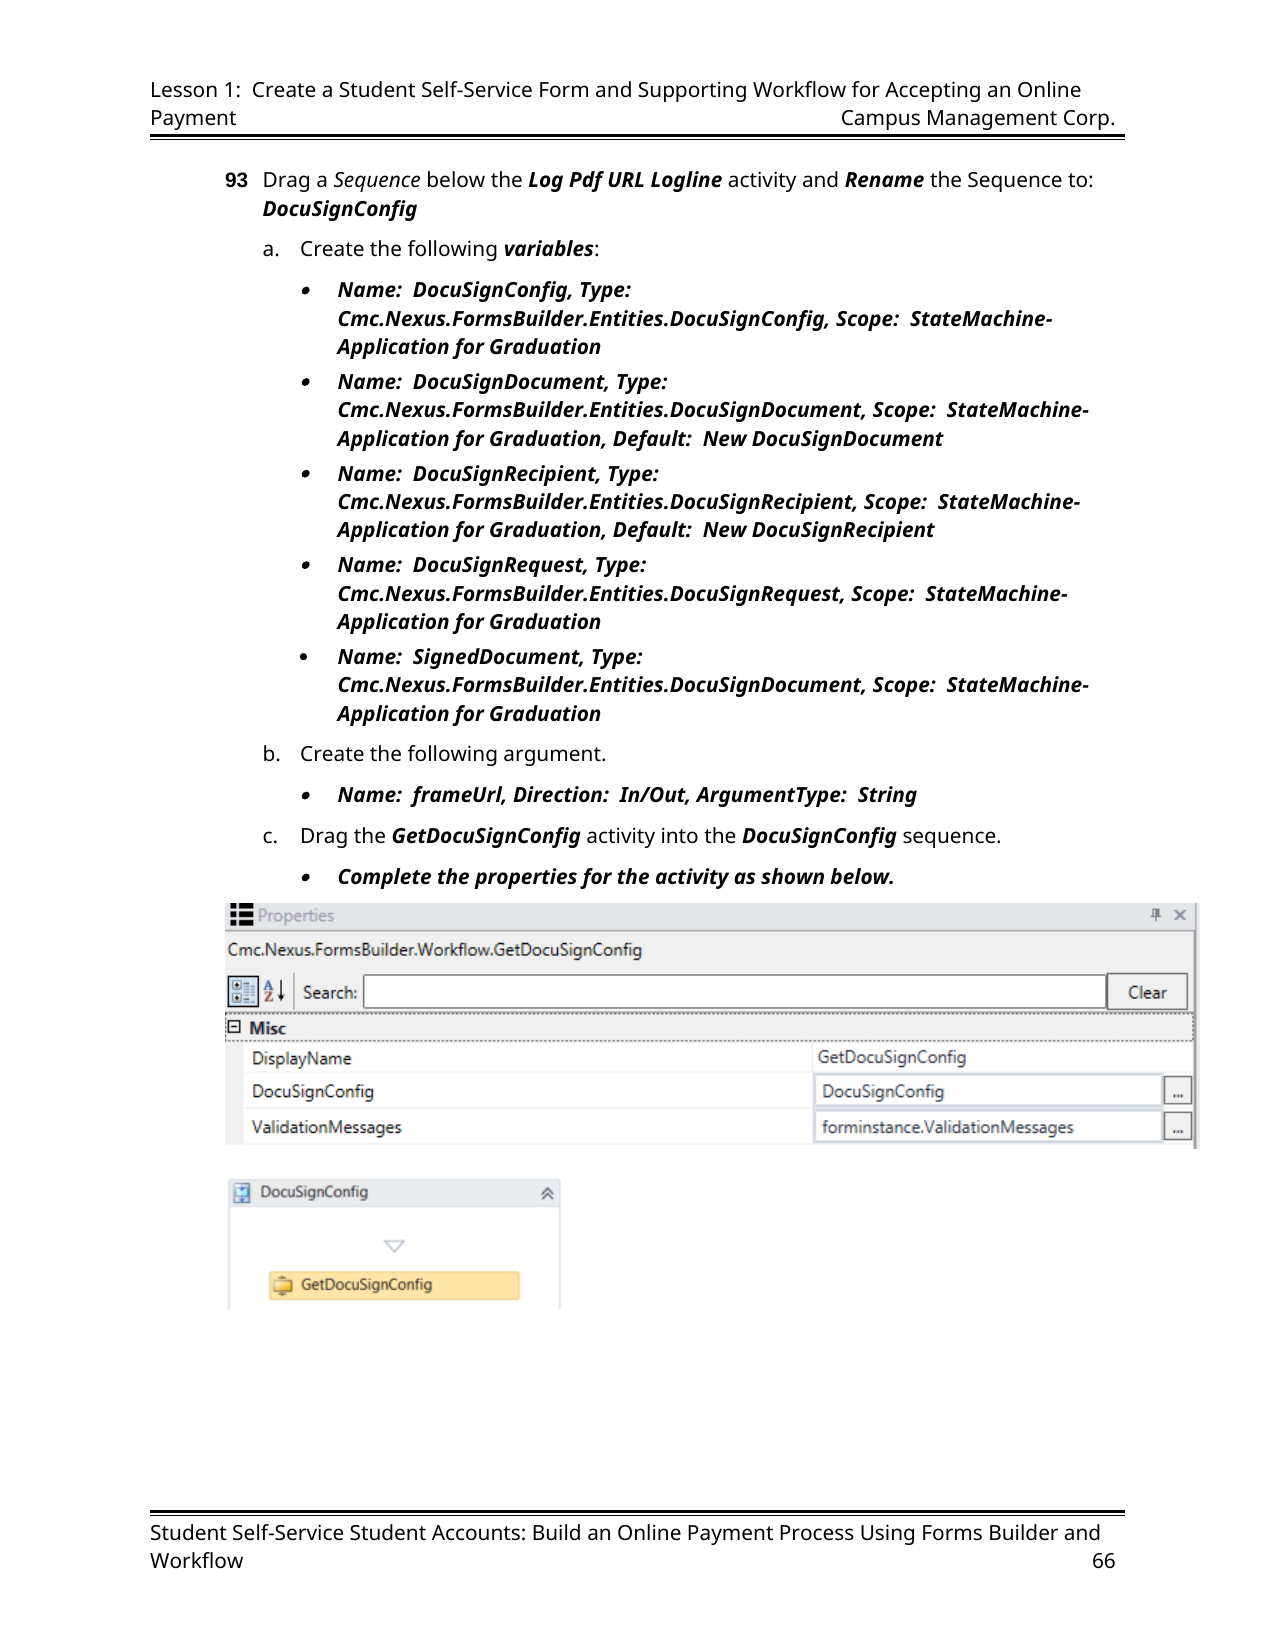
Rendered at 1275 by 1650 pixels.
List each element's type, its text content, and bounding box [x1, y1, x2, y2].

picture [225, 1173, 563, 1309]
list Create the following variables: [262, 234, 1125, 263]
text Drag a Sequence below the Log Pdf URL Logline activity and Rename the Sequence to: DocuSignConfig [225, 165, 1125, 222]
text Name: SignedDocument, Type: Cmc.Nexus.FormsBuilder.Entities.DocuSignDocument, Scope: StateMachine-Application for Graduation [300, 642, 1125, 727]
text Drag the GetDocuSignConfig activity into the DocuSignConfig sequence. [262, 821, 1125, 850]
text Create the following argument. [262, 739, 1125, 768]
text Name: DocuSignRequest, Type: Cmc.Nexus.FormsBuilder.Entities.DocuSignRequest, Scope: StateMachine-Application for Graduation [300, 550, 1125, 636]
picture [225, 903, 1200, 1149]
text Name: frameUrl, Direction: In/Out, ArgumentType: String [300, 781, 1125, 809]
text Name: DocuSignConfig, Type: Cmc.Nexus.FormsBuilder.Entities.DocuSignConfig, Scope: StateMachine-Application for Graduation [300, 276, 1125, 361]
text Name: DocuSignRecipient, Type: Cmc.Nexus.FormsBuilder.Entities.DocuSignRecipient, Scope: StateMachine-Application for Graduation, Default: New DocuSignRecipient [300, 459, 1125, 544]
text Name: DocuSignDocument, Type: Cmc.Nexus.FormsBuilder.Entities.DocuSignDocument, Scope: StateMachine-Application for Graduation, Default: New DocuSignDocument [300, 367, 1125, 452]
text Complete the properties for the activity as shown below. [300, 862, 1125, 891]
